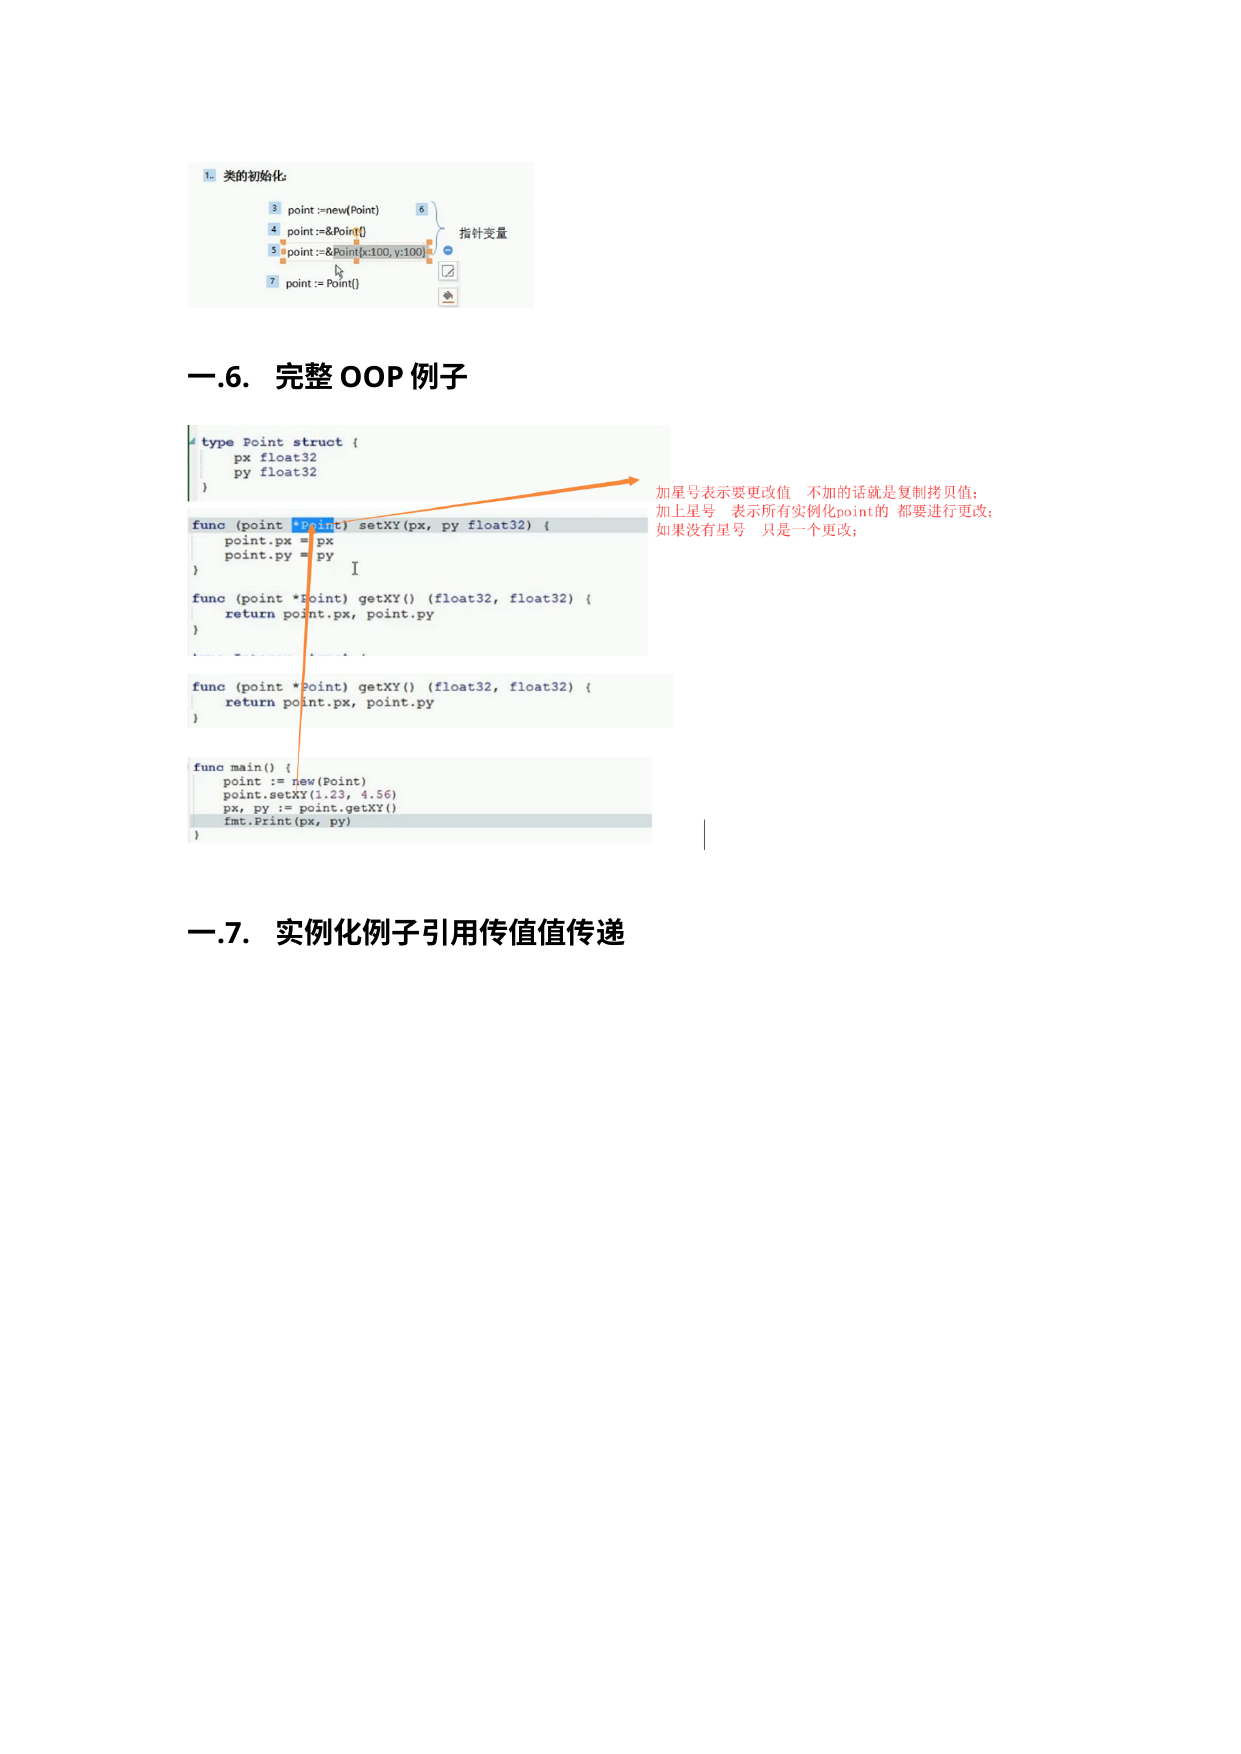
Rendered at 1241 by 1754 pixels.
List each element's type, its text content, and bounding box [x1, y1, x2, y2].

picture [187, 425, 1053, 865]
picture [187, 162, 535, 308]
subtitle 完整OOP例子 [187, 354, 1053, 396]
subtitle 实例化例子引用传值值传递 [187, 909, 1053, 952]
